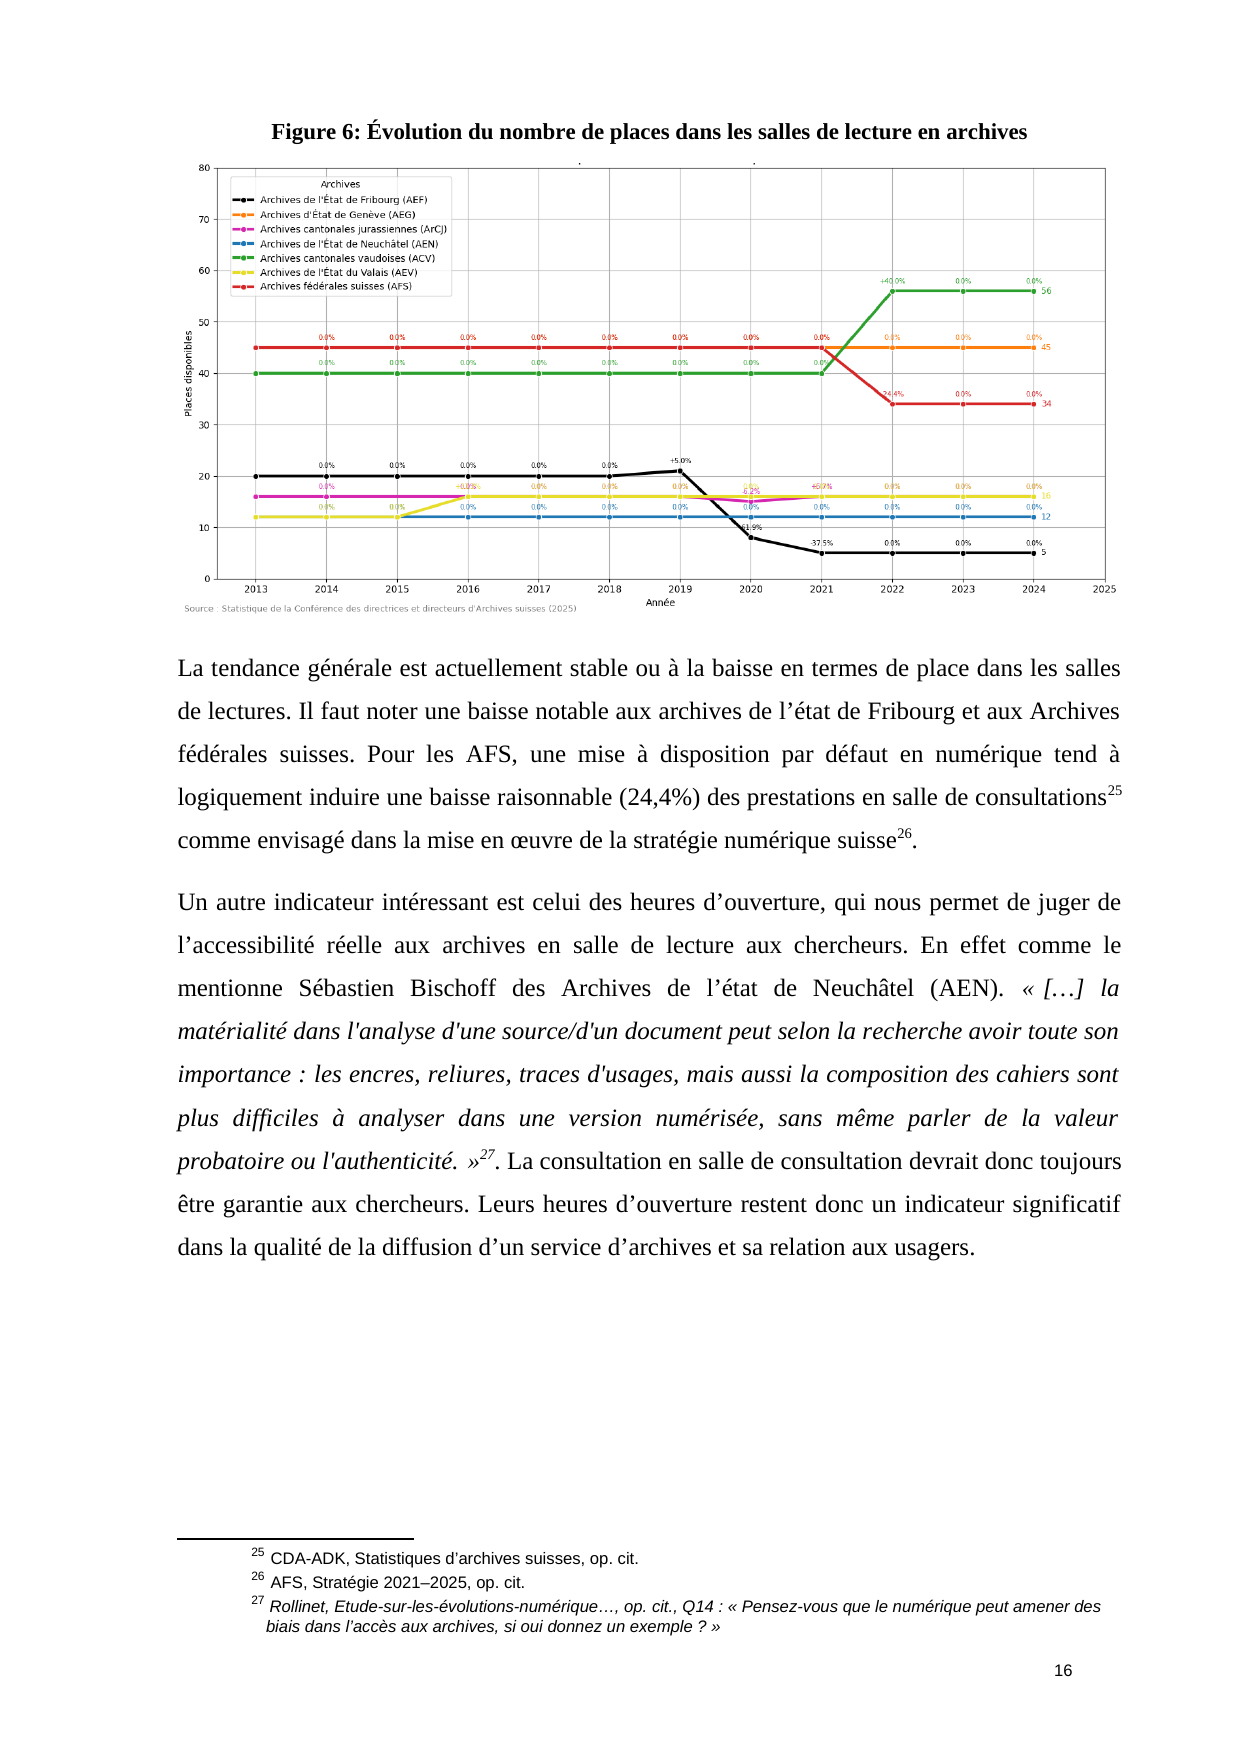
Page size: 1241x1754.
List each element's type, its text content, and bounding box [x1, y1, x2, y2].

text La tendance générale est actuellement stable ou à la baisse en termes de place dans les salles de lectures. Il faut noter une baisse notable aux archives de l’état de Fribourg et aux Archives fédérales suisses. Pour les AFS, une mise à disposition par défaut en numérique tend à logiquement induire une baisse raisonnable (24,4%) des prestations en salle de consultations comme envisagé dans la mise en œuvre de la stratégie numérique suisse. [177, 653, 1122, 854]
picture [177, 163, 1123, 620]
text Un autre indicateur intéressant est celui des heures d’ouverture, qui nous permet de juger de l’accessibilité réelle aux archives en salle de lecture aux chercheurs. En effet comme le mentionne Sébastien Bischoff des Archives de l’état de Neuchâtel (AEN). « […] la matérialité dans l'analyse d'une source/d'un document peut selon la recherche avoir toute son importance : les encres, reliures, traces d'usages, mais aussi la composition des cahiers sont plus difficiles à analyser dans une version numérisée, sans même parler de la valeur probatoire ou l'authenticité. ». La consultation en salle de consultation devrait donc toujours être garantie aux chercheurs. Leurs heures d’ouverture restent donc un indicateur significatif dans la qualité de la diffusion d’un service d’archives et sa relation aux usagers. [177, 887, 1122, 1261]
text Figure 6: Évolution du nombre de places dans les salles de lecture en archives [177, 118, 1122, 144]
